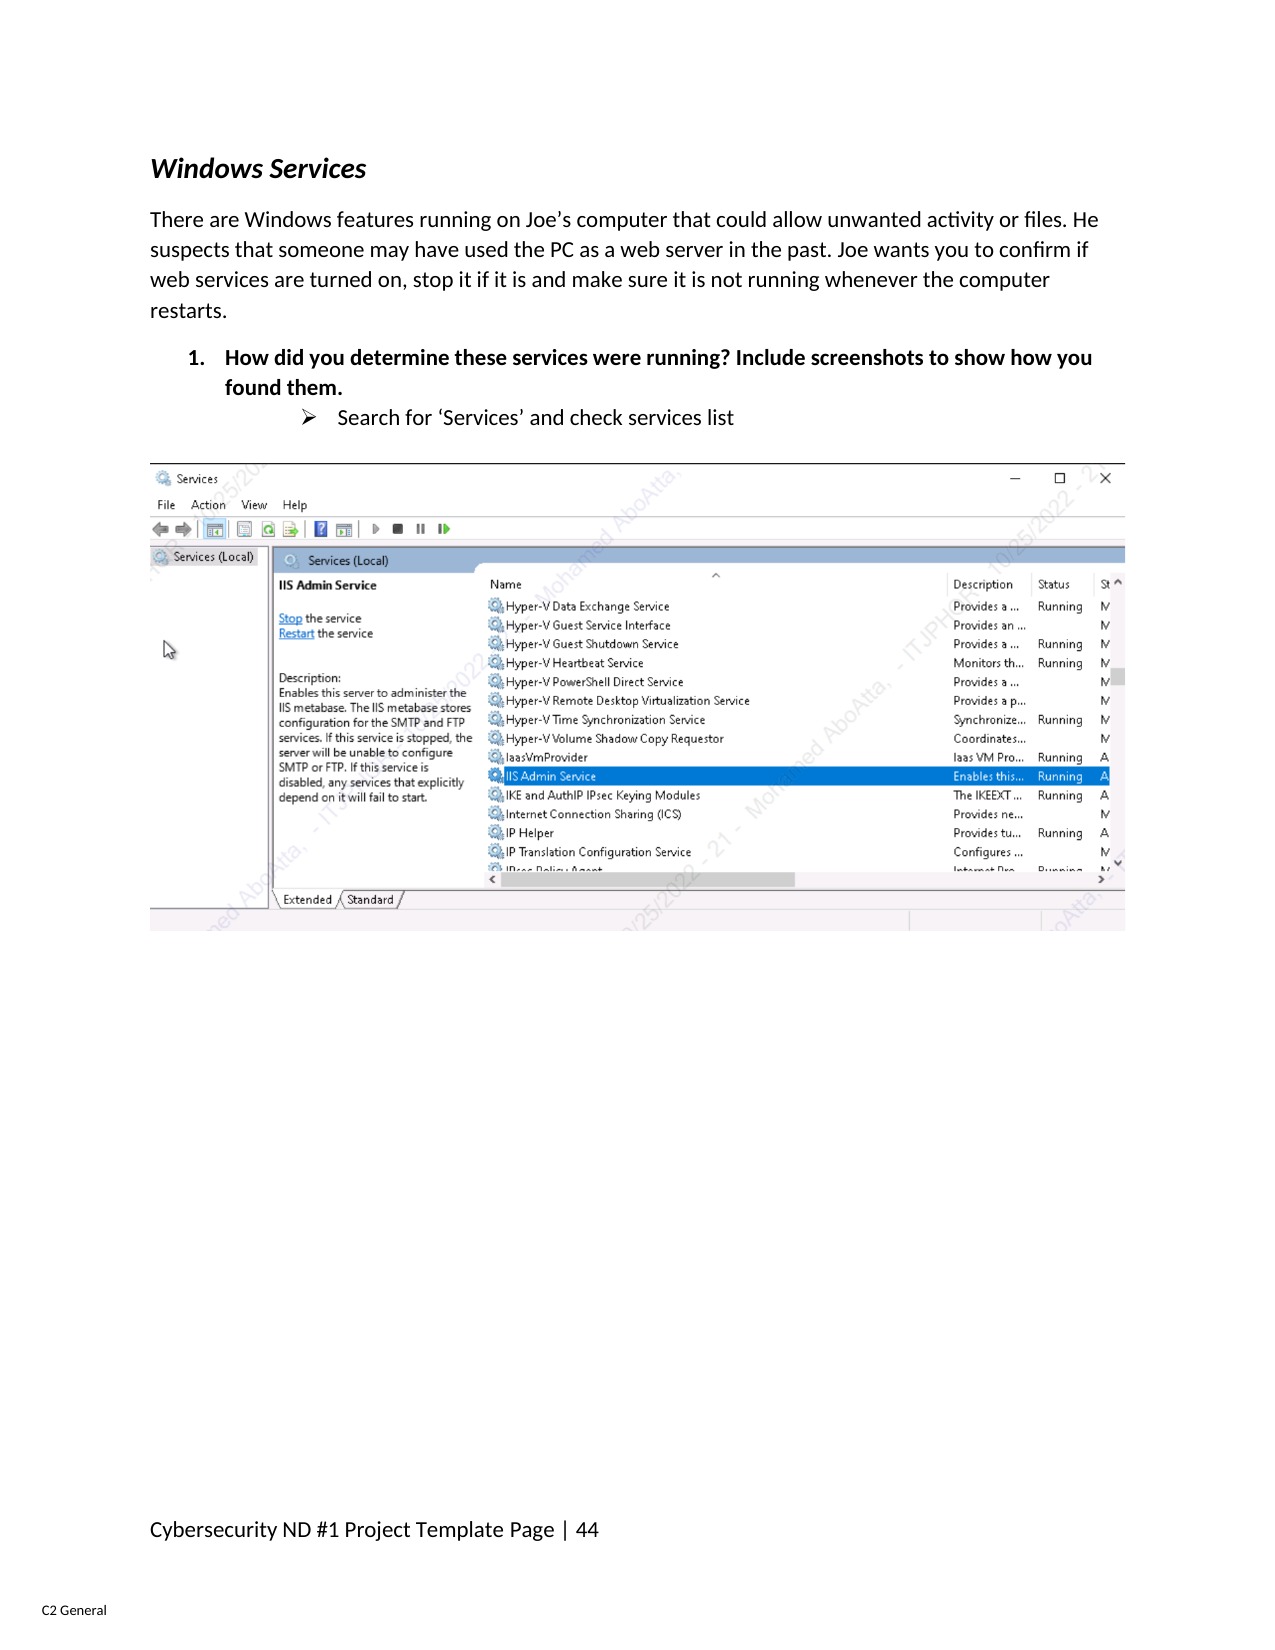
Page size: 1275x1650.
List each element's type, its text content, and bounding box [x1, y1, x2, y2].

list How did you determine these services were running? Include screenshots to show how you found them. [187, 343, 1125, 401]
list Search for ‘Services’ and check services list [300, 403, 1125, 461]
text Windows Services [150, 150, 1125, 186]
picture [150, 463, 1125, 931]
text There are Windows features running on Joe’s computer that could allow unwanted activity or files. He suspects that someone may have used the PC as a web server in the past. Joe wants you to confirm if web services are turned on, stop it if it is and make sure it is not running whenever the computer restarts. [150, 205, 1125, 324]
